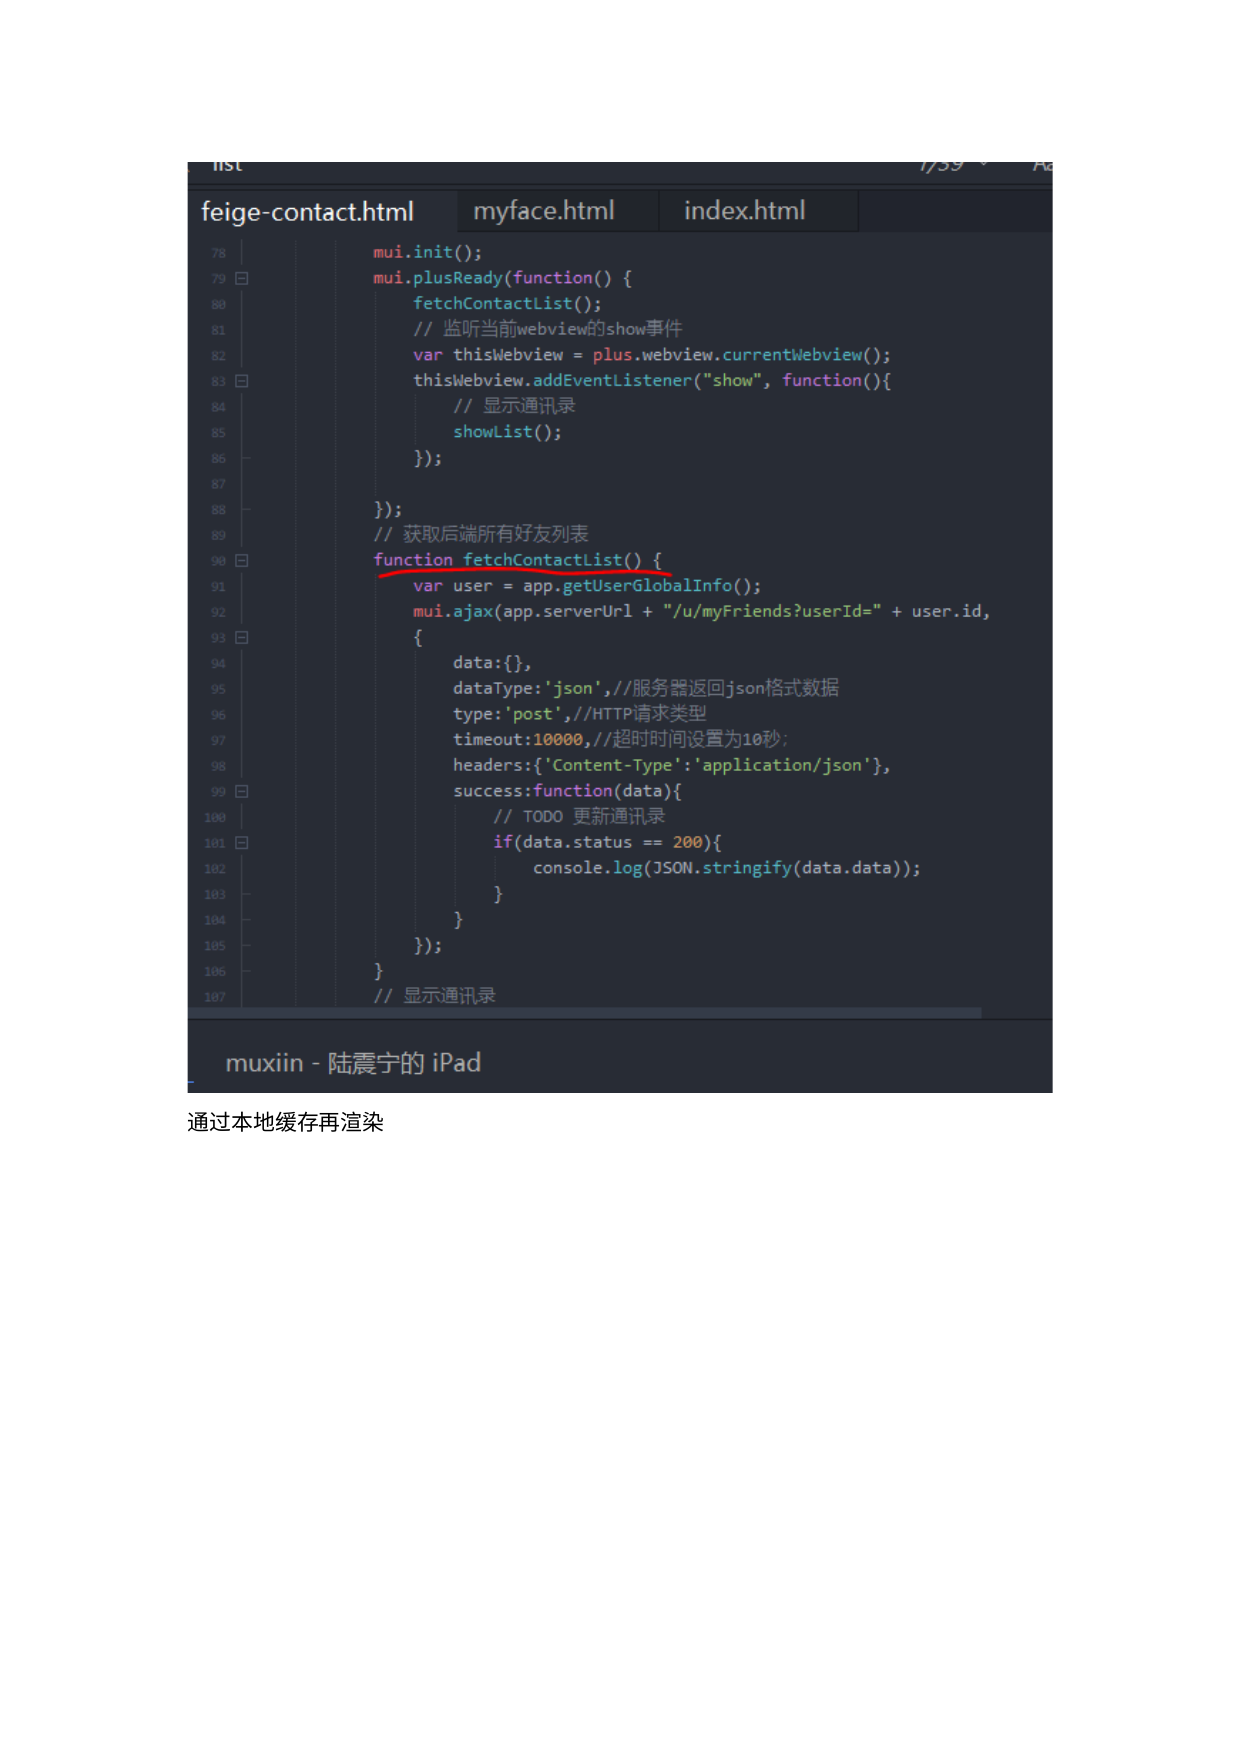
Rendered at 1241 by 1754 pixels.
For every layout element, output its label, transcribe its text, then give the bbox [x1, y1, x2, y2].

text 通过本地缓存再渲染 [187, 1104, 1053, 1137]
picture [187, 162, 1053, 1093]
